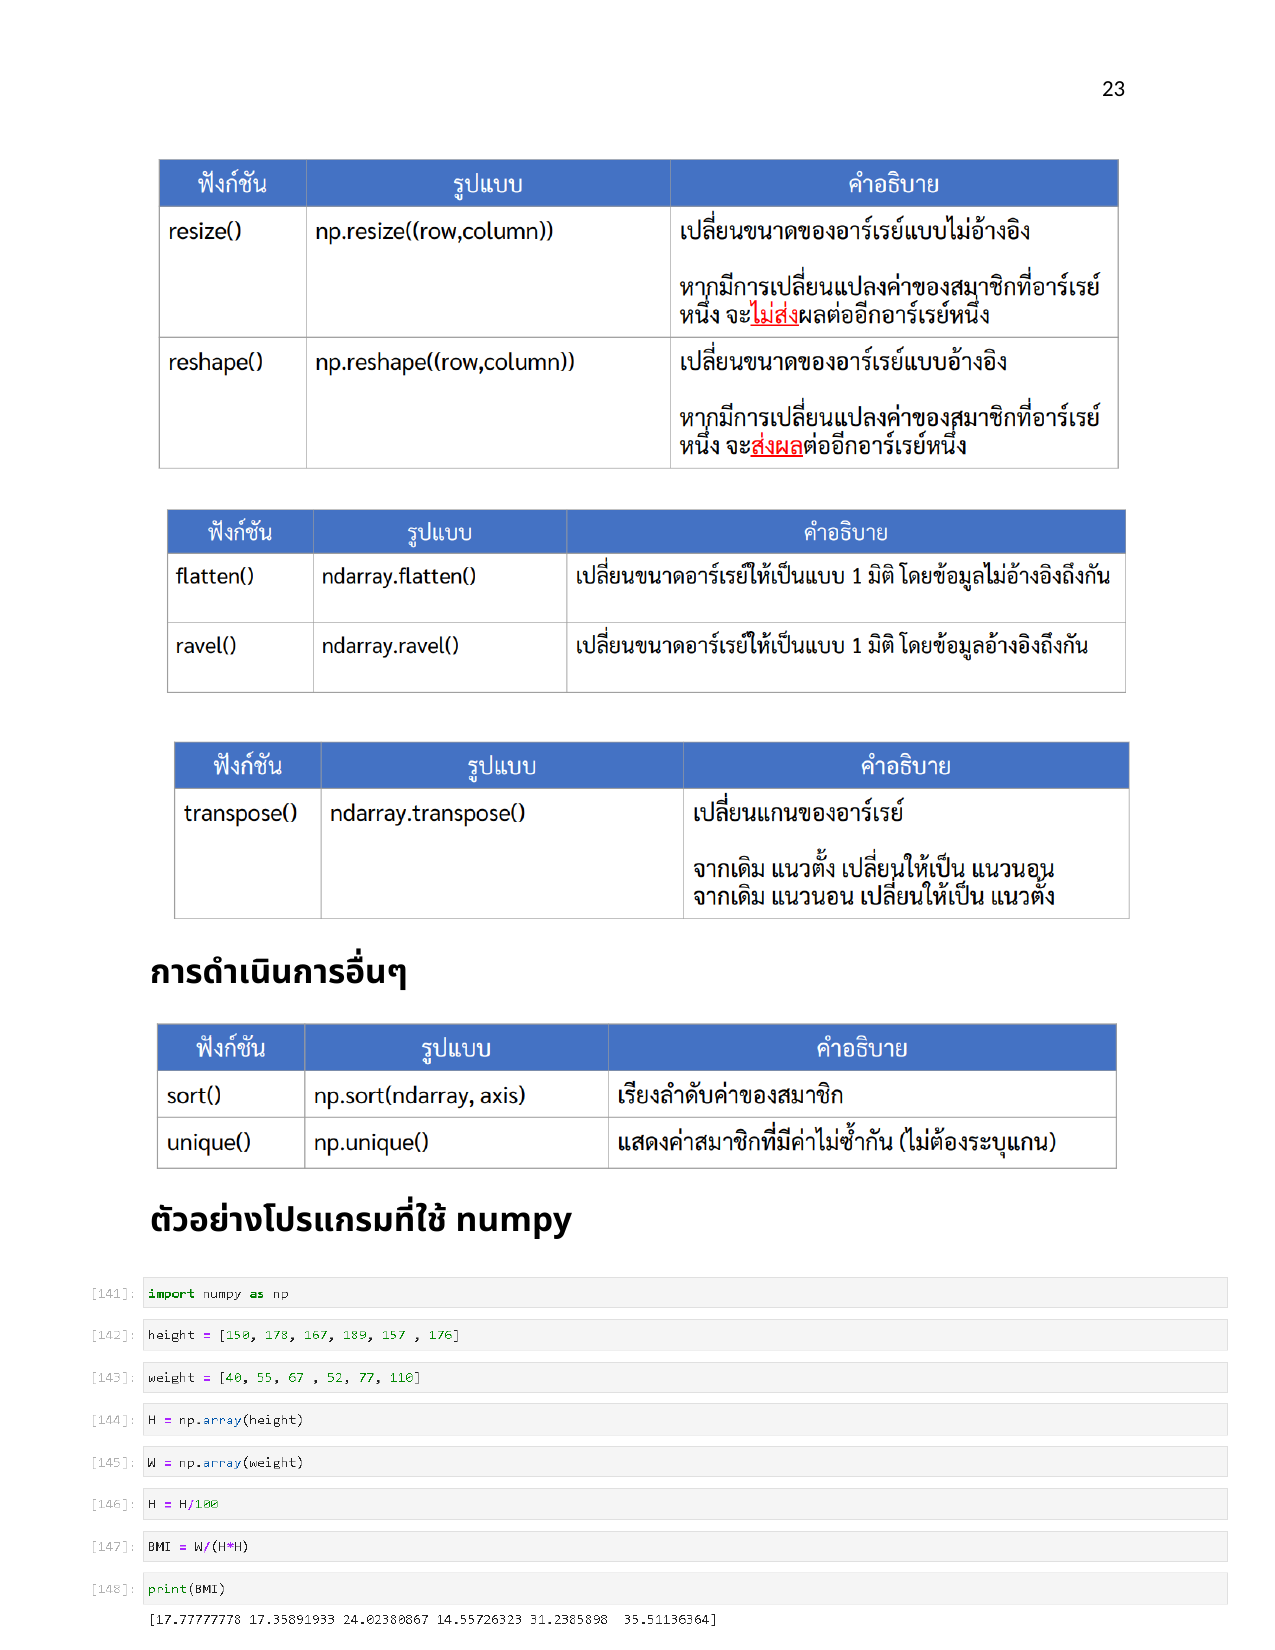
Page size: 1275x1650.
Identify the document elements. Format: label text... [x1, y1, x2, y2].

picture [150, 150, 1125, 476]
picture [150, 725, 1143, 929]
text การดำเนินการอื่นๆ [150, 948, 1125, 998]
picture [68, 1266, 1234, 1629]
text ตัวอย่างโปรแกรมที่ใช้ numpy [150, 1196, 1125, 1246]
picture [150, 494, 1141, 707]
picture [150, 1018, 1125, 1177]
